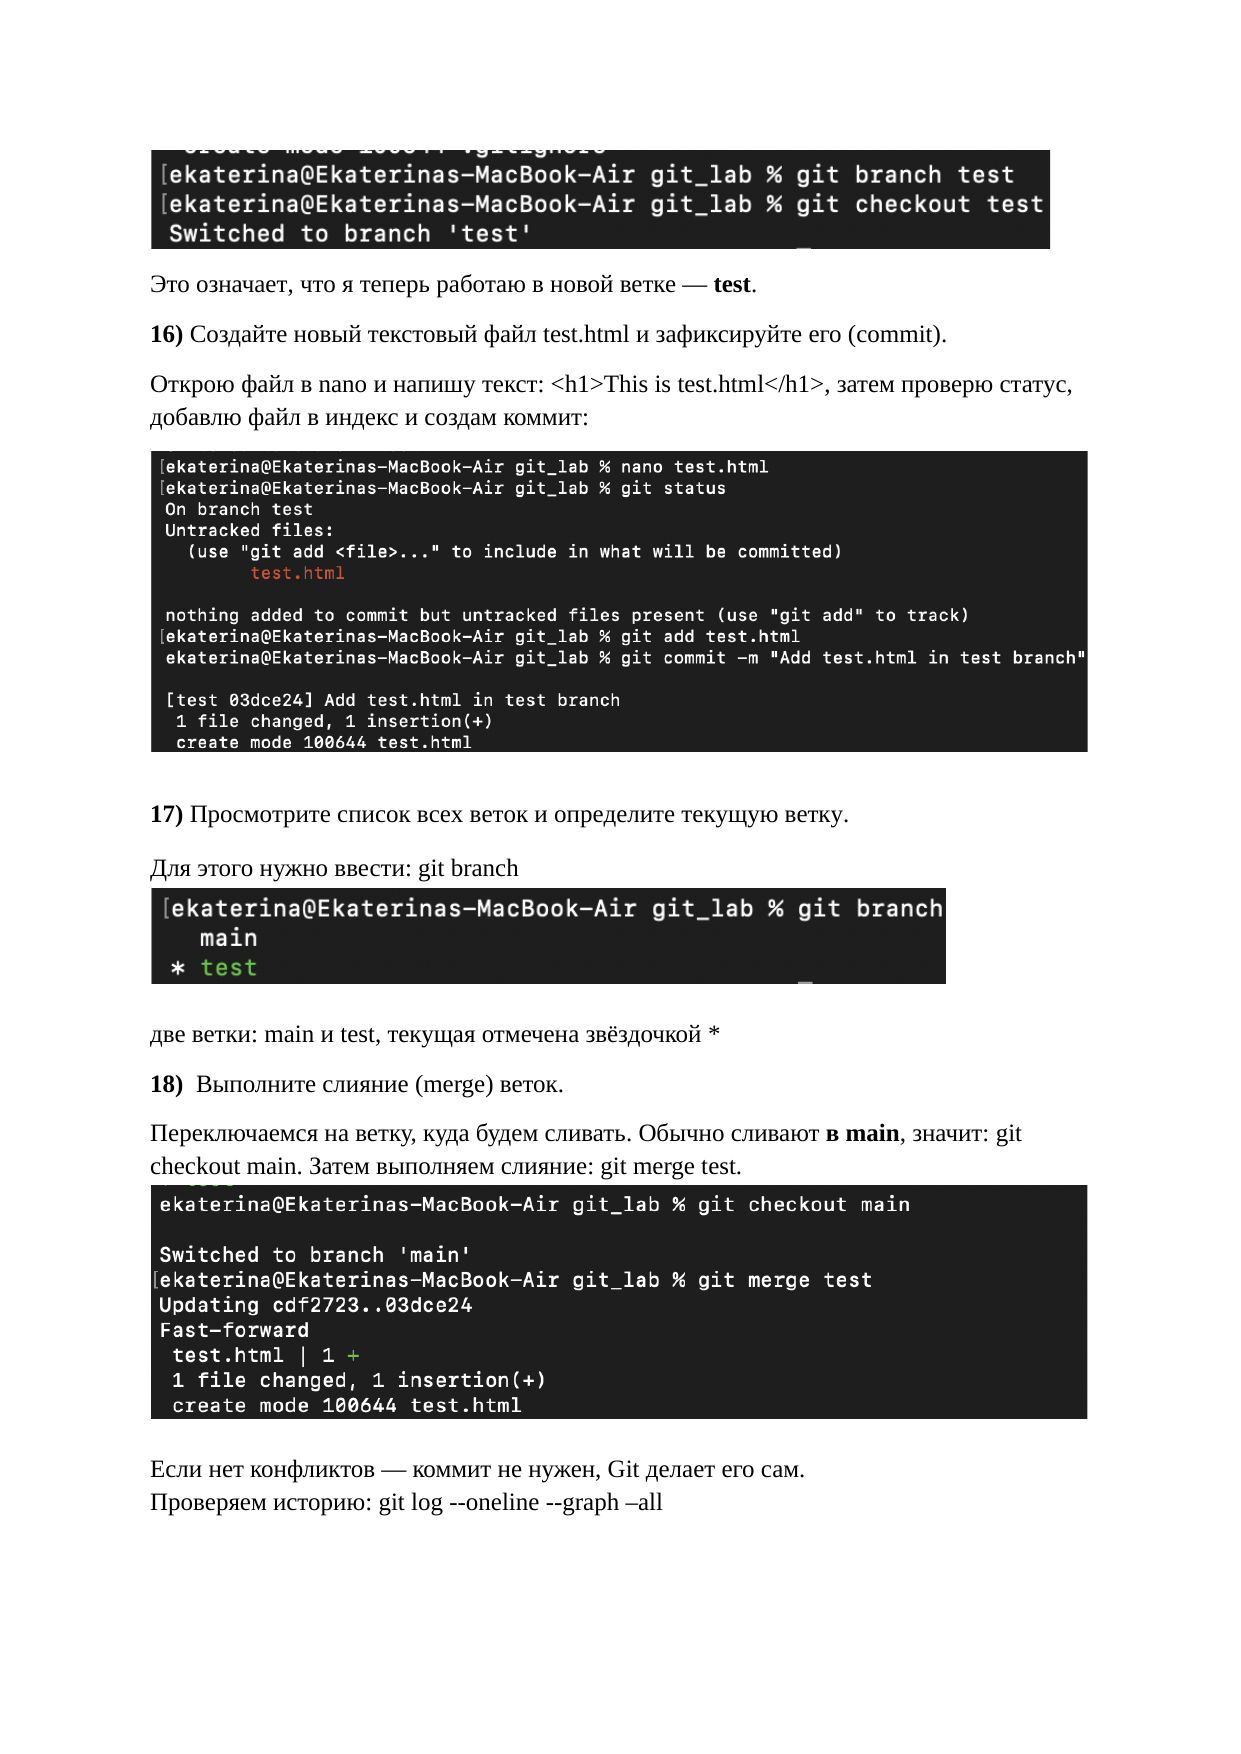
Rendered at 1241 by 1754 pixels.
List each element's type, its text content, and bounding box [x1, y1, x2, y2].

text Открою файл в nano и напишу текст: <h1>This is test.html</h1>, затем проверю статус, добавлю файл в индекс и создам коммит: [150, 369, 1090, 430]
text Для этого нужно ввести: git branch [150, 853, 1090, 882]
text 16) Создайте новый текстовый файл test.html и зафиксируйте его (commit). [150, 319, 1090, 348]
picture [150, 451, 1087, 751]
picture [150, 888, 945, 983]
text 18) Выполните слияние (merge) веток. [150, 1069, 1090, 1097]
text Если нет конфликтов — коммит не нужен, Git делает его сам. Проверяем историю: git log --oneline --graph –all [150, 1201, 1090, 1317]
text Переключаемся на ветку, куда будем сливать. Обычно сливают в main, значит: git checkout main. Затем выполняем слияние: git merge test. [150, 1118, 1090, 1180]
picture [150, 150, 1049, 248]
picture [150, 1337, 1091, 1488]
